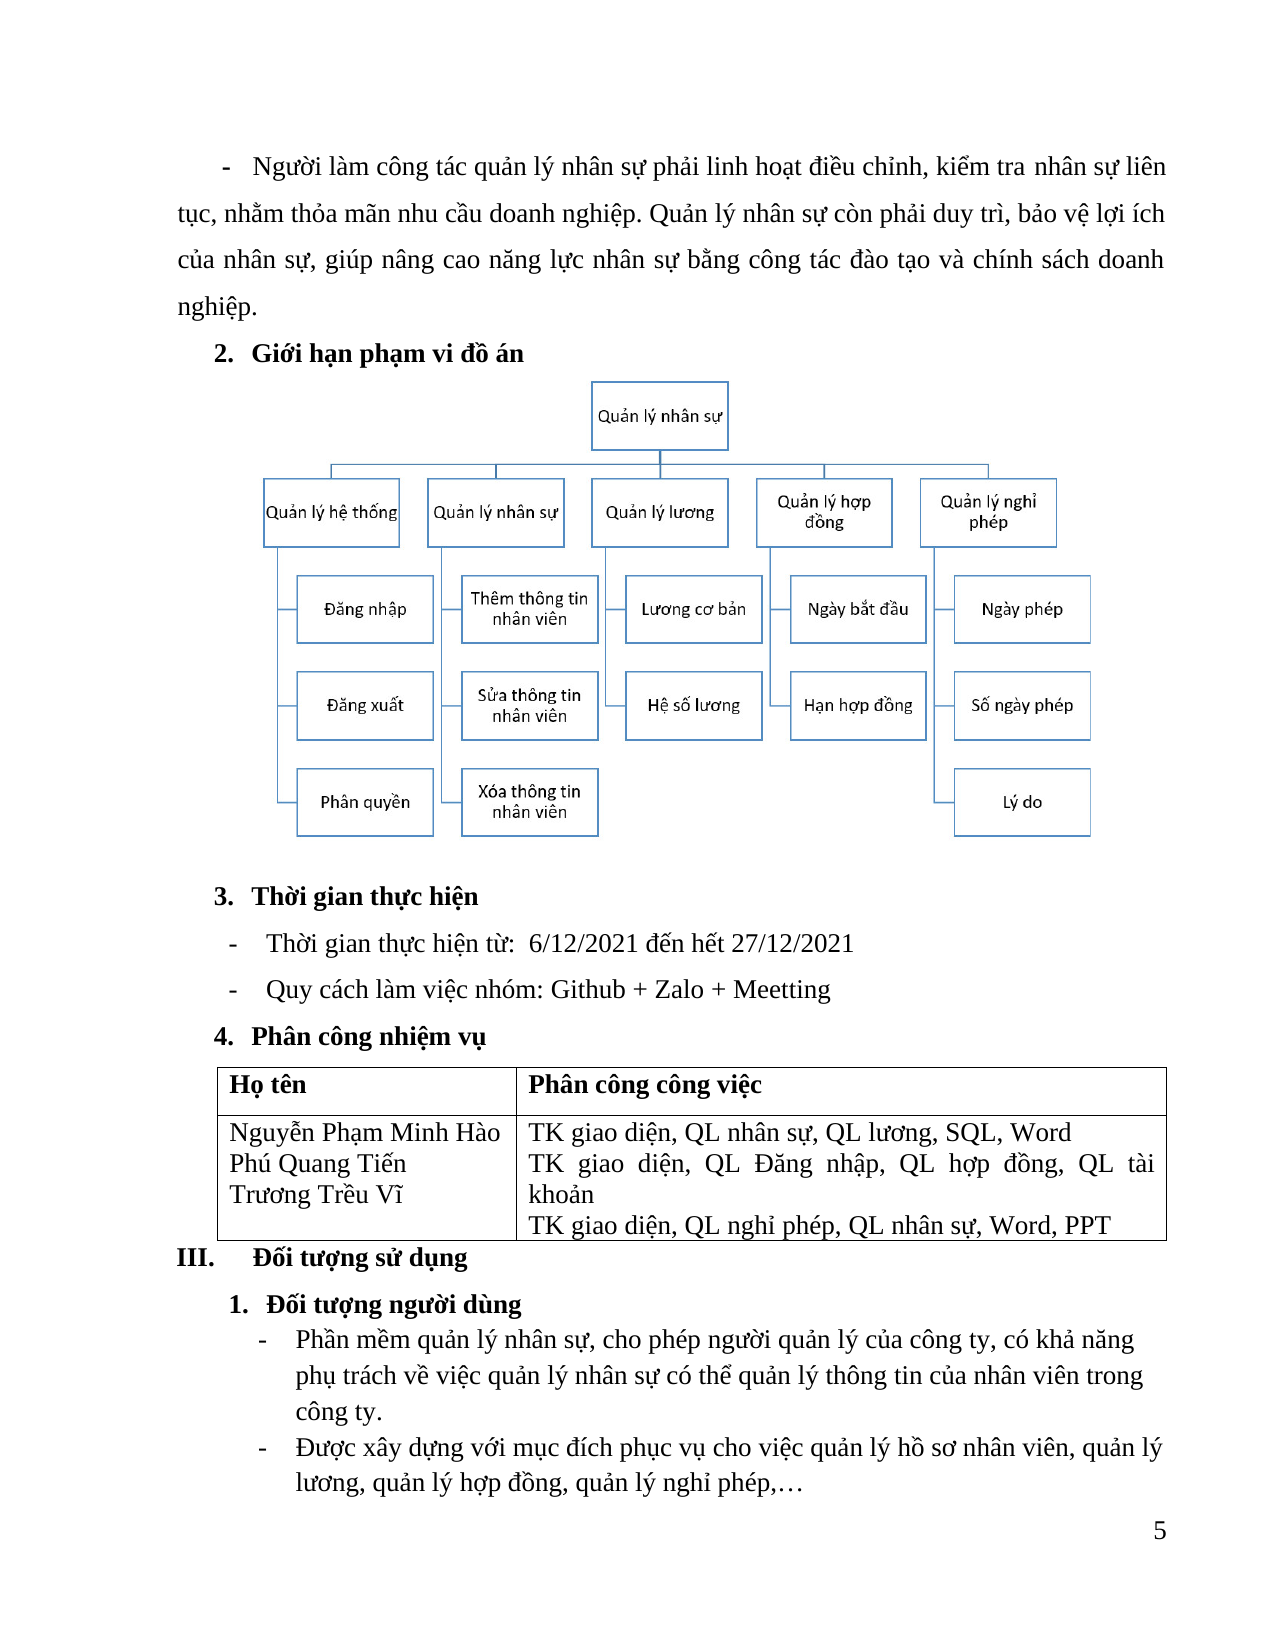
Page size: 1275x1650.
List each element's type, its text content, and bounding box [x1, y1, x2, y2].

list Phân công nhiệm vụ [213, 1020, 1167, 1051]
list Giới hạn phạm vi đồ án [213, 337, 1167, 368]
picture [253, 368, 1091, 850]
table_cell TK giao diện, QL nhân sự, QL lương, SQL, Word TK giao diện, QL Đăng nhập, QL hợp đồng, QL tài khoản TK giao diện, QL nghỉ phép, QL nhân sự, Word, PPT [517, 1116, 1166, 1240]
list Quy cách làm việc nhóm: Github + Zalo + Meetting [228, 973, 1167, 1005]
list Thời gian thực hiện từ: 6/12/2021 đến hết 27/12/2021 [228, 927, 1167, 958]
list Đối tượng người dùng [228, 1288, 1167, 1319]
table_header Phân công công việc [517, 1068, 1166, 1114]
table_cell Nguyễn Phạm Minh Hào Phú Quang Tiến Trương Trều Vĩ [218, 1116, 516, 1240]
list Người làm công tác quản lý nhân sự phải linh hoạt điều chỉnh, kiểm tra nhân sự liên tục, nhằm thỏa mãn nhu cầu doanh nghiệp. Quản lý nhân sự còn phải duy trì, bảo vệ lợi ích của nhân sự, giúp nâng cao năng lực nhân sự bằng công tác đào tạo và chính sách doanh nghiệp. [177, 150, 1167, 321]
list Đối tượng sử dụng [215, 1241, 1167, 1272]
list Được xây dựng với mục đích phục vụ cho việc quản lý hồ sơ nhân viên, quản lý lương, quản lý hợp đồng, quản lý nghỉ phép,… [258, 1431, 1167, 1498]
table_header Họ tên [218, 1068, 516, 1114]
list Phần mềm quản lý nhân sự, cho phép người quản lý của công ty, có khả năng phụ trách về việc quản lý nhân sự có thể quản lý thông tin của nhân viên trong công ty. [258, 1324, 1167, 1426]
